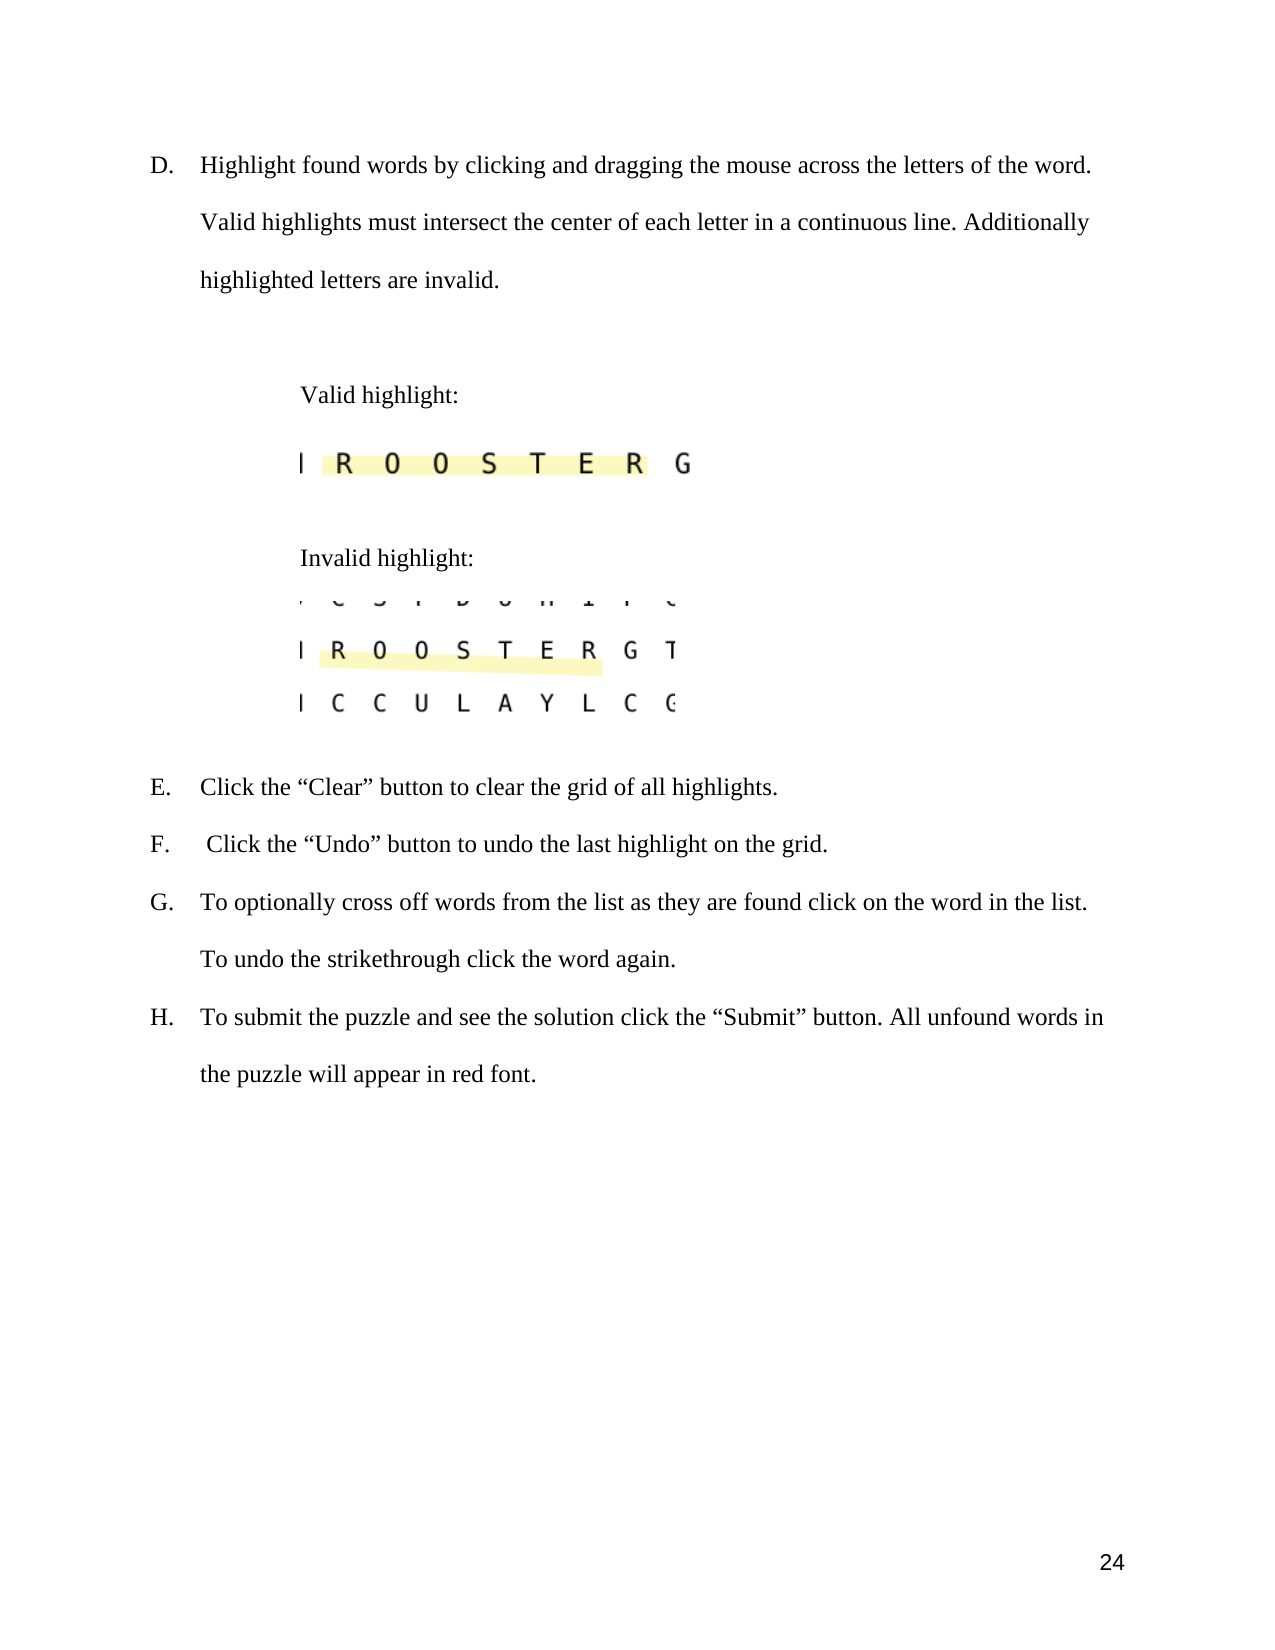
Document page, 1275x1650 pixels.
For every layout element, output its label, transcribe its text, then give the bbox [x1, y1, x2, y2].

list Click the “Clear” button to clear the grid of all highlights. [150, 772, 1125, 801]
picture [300, 601, 675, 738]
list Highlight found words by clicking and dragging the mouse across the letters of the word. Valid highlights must intersect the center of each letter in a continuous line. Additionally highlighted letters are invalid. [150, 150, 1125, 294]
picture [300, 437, 694, 510]
list Valid highlight: [300, 380, 1125, 409]
list Click the “Undo” button to undo the last highlight on the grid. [150, 829, 1125, 858]
list To submit the puzzle and see the solution click the “Submit” button. All unfound words in the puzzle will appear in red font. [150, 1002, 1125, 1088]
list To optionally cross off words from the list as they are found click on the word in the list. To undo the strikethrough click the word again. [150, 887, 1125, 973]
list Invalid highlight: [300, 543, 1125, 572]
